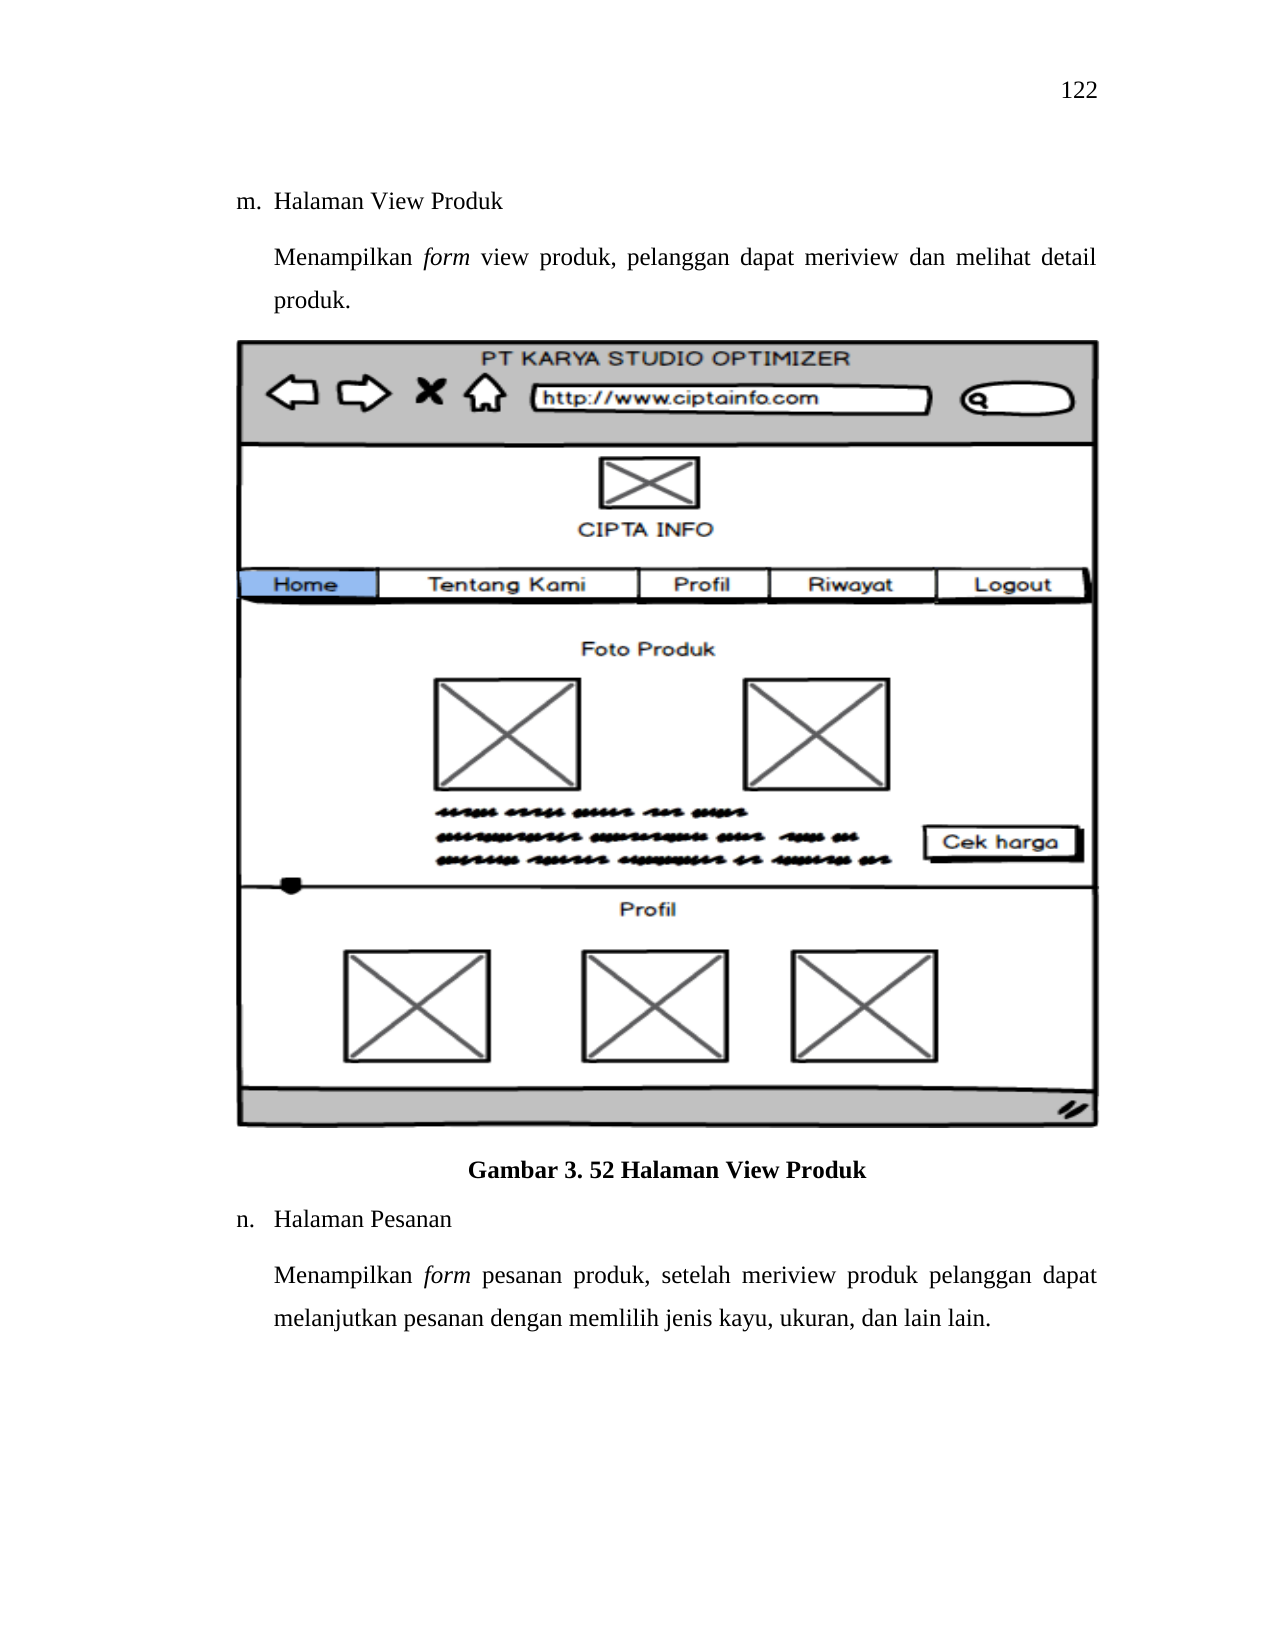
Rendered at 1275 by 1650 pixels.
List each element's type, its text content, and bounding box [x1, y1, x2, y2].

text Menampilkan form view produk, pelanggan dapat meriview dan melihat detail produk. [274, 242, 1098, 314]
picture [236, 340, 1100, 1128]
list Halaman View Produk [236, 186, 1098, 215]
text Menampilkan form pesanan produk, setelah meriview produk pelanggan dapat melanjutkan pesanan dengan memlilih jenis kayu, ukuran, dan lain lain. [274, 1260, 1098, 1332]
list Halaman Pesanan [236, 1204, 1098, 1233]
